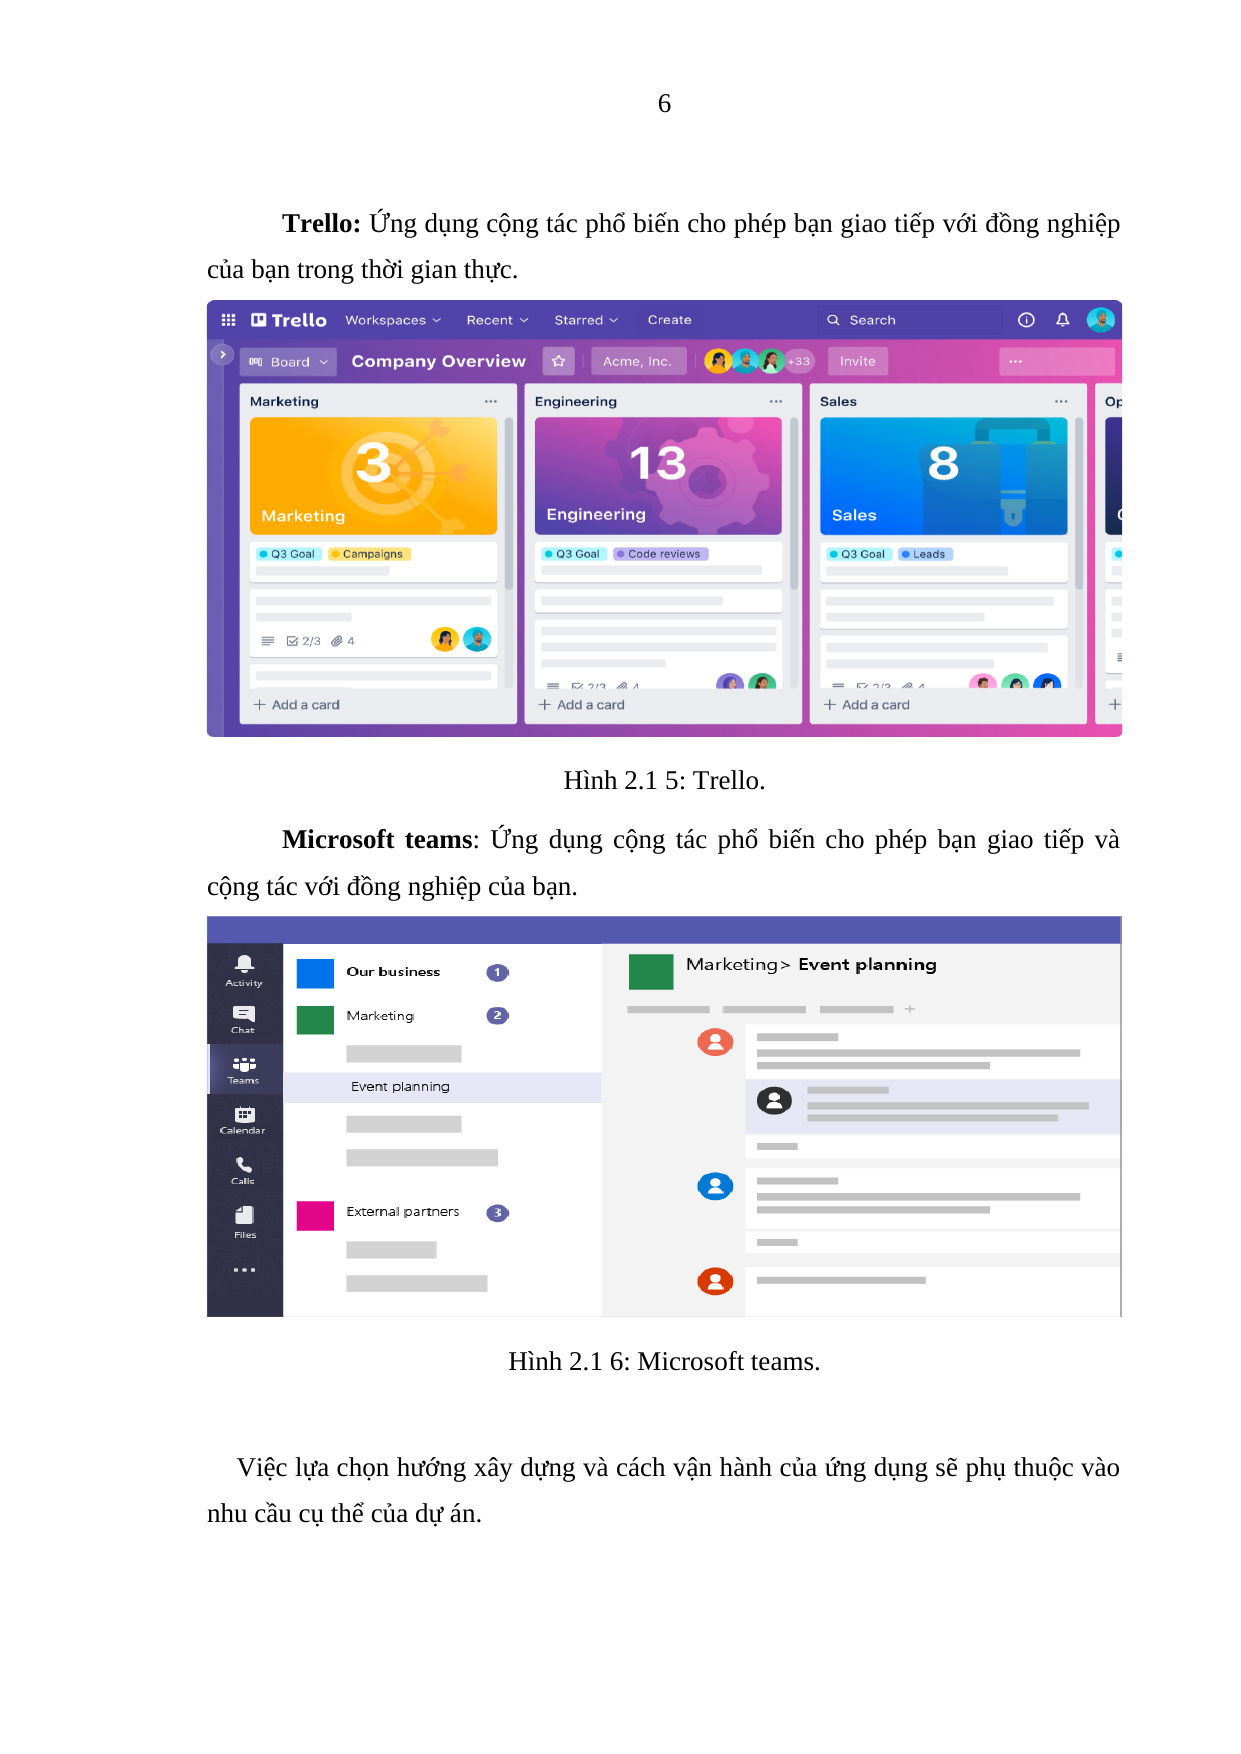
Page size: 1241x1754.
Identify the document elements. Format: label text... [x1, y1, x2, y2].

text Trello: Ứng dụng cộng tác phổ biến cho phép bạn giao tiếp với đồng nghiệp của bạn trong thời gian thực. [207, 207, 1122, 284]
picture [206, 916, 1122, 1317]
text Việc lựa chọn hướng xây dựng và cách vận hành của ứng dụng sẽ phụ thuộc vào nhu cầu cụ thể của dự án. [207, 1451, 1122, 1528]
text Microsoft teams: Ứng dụng cộng tác phổ biến cho phép bạn giao tiếp và cộng tác với đồng nghiệp của bạn. [207, 823, 1122, 901]
picture [206, 300, 1123, 737]
